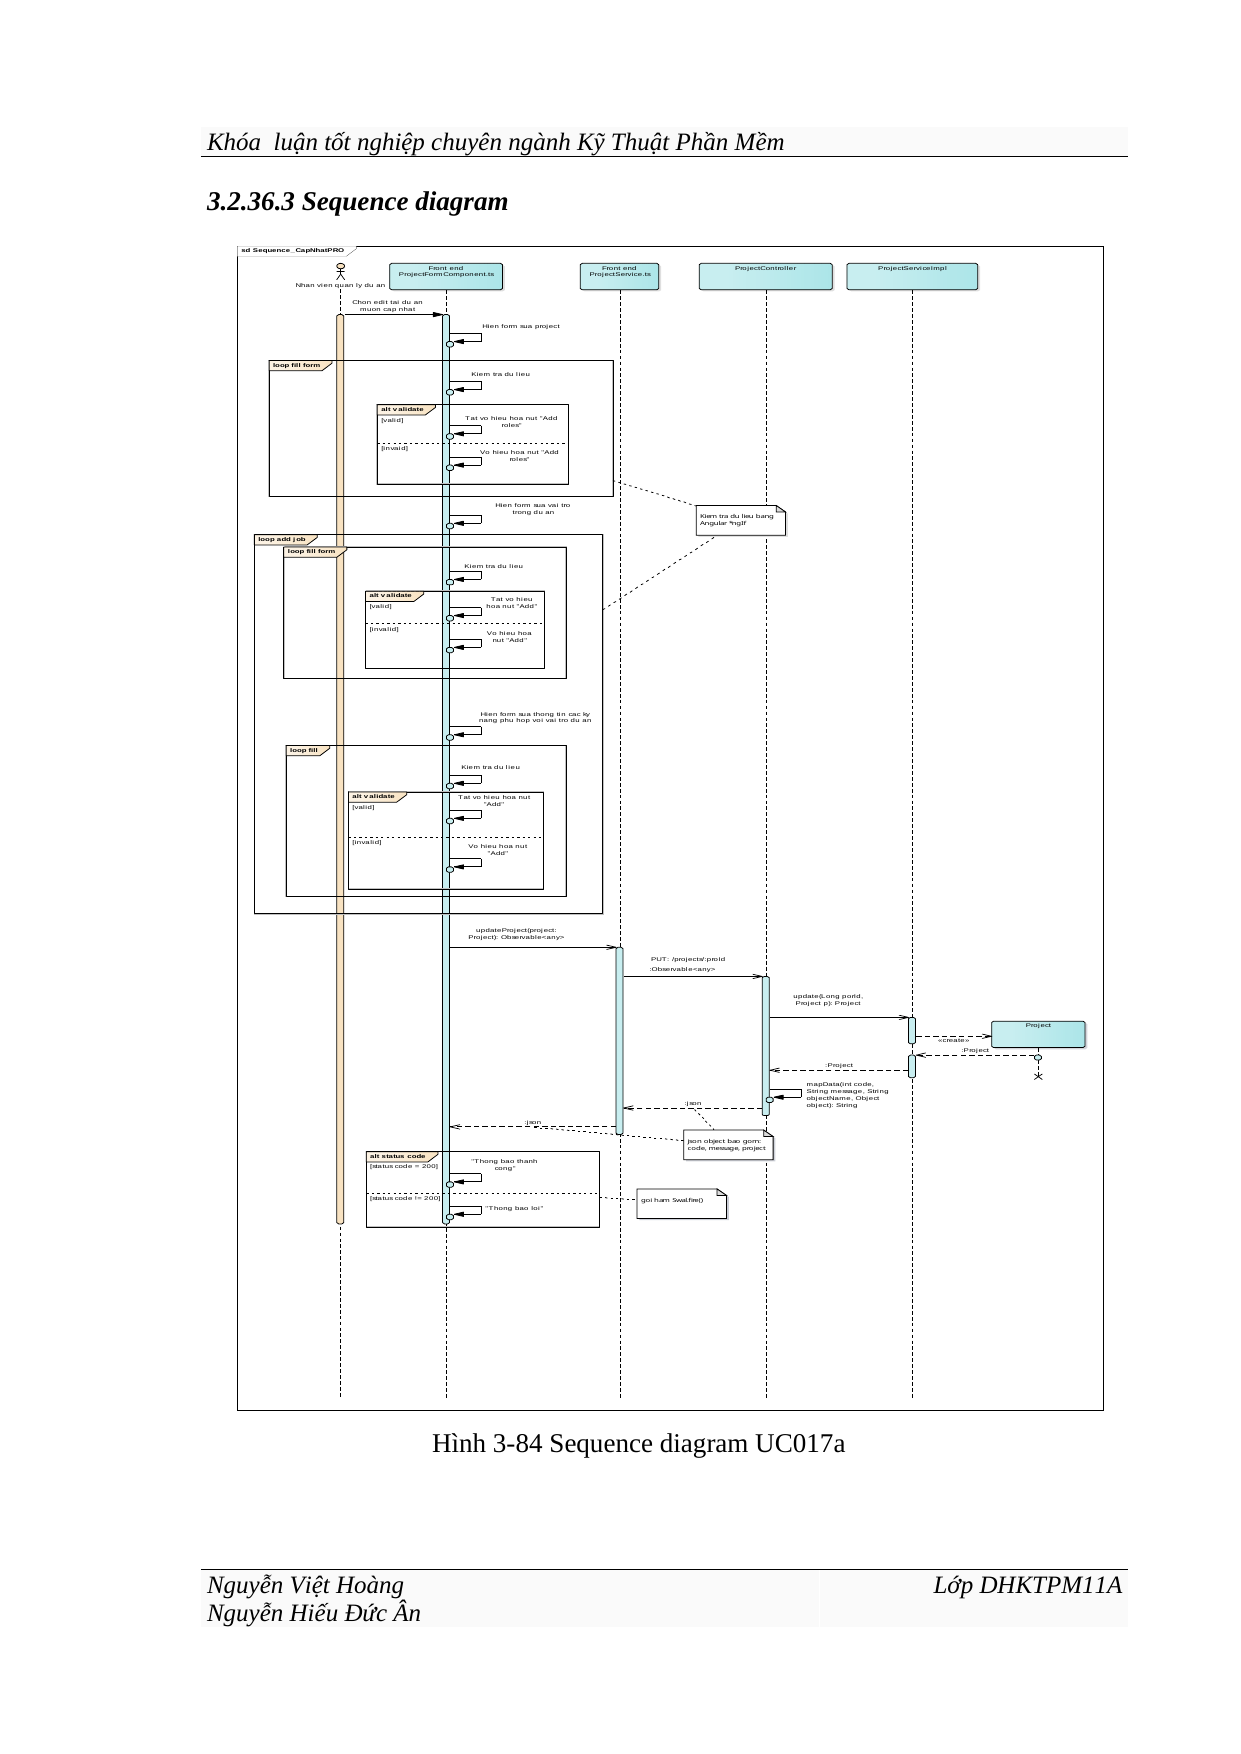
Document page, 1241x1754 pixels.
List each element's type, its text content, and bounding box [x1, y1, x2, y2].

text Hình - Sequence diagram UC017a [357, 1427, 1122, 1458]
subtitle Sequence diagram [207, 185, 1122, 216]
